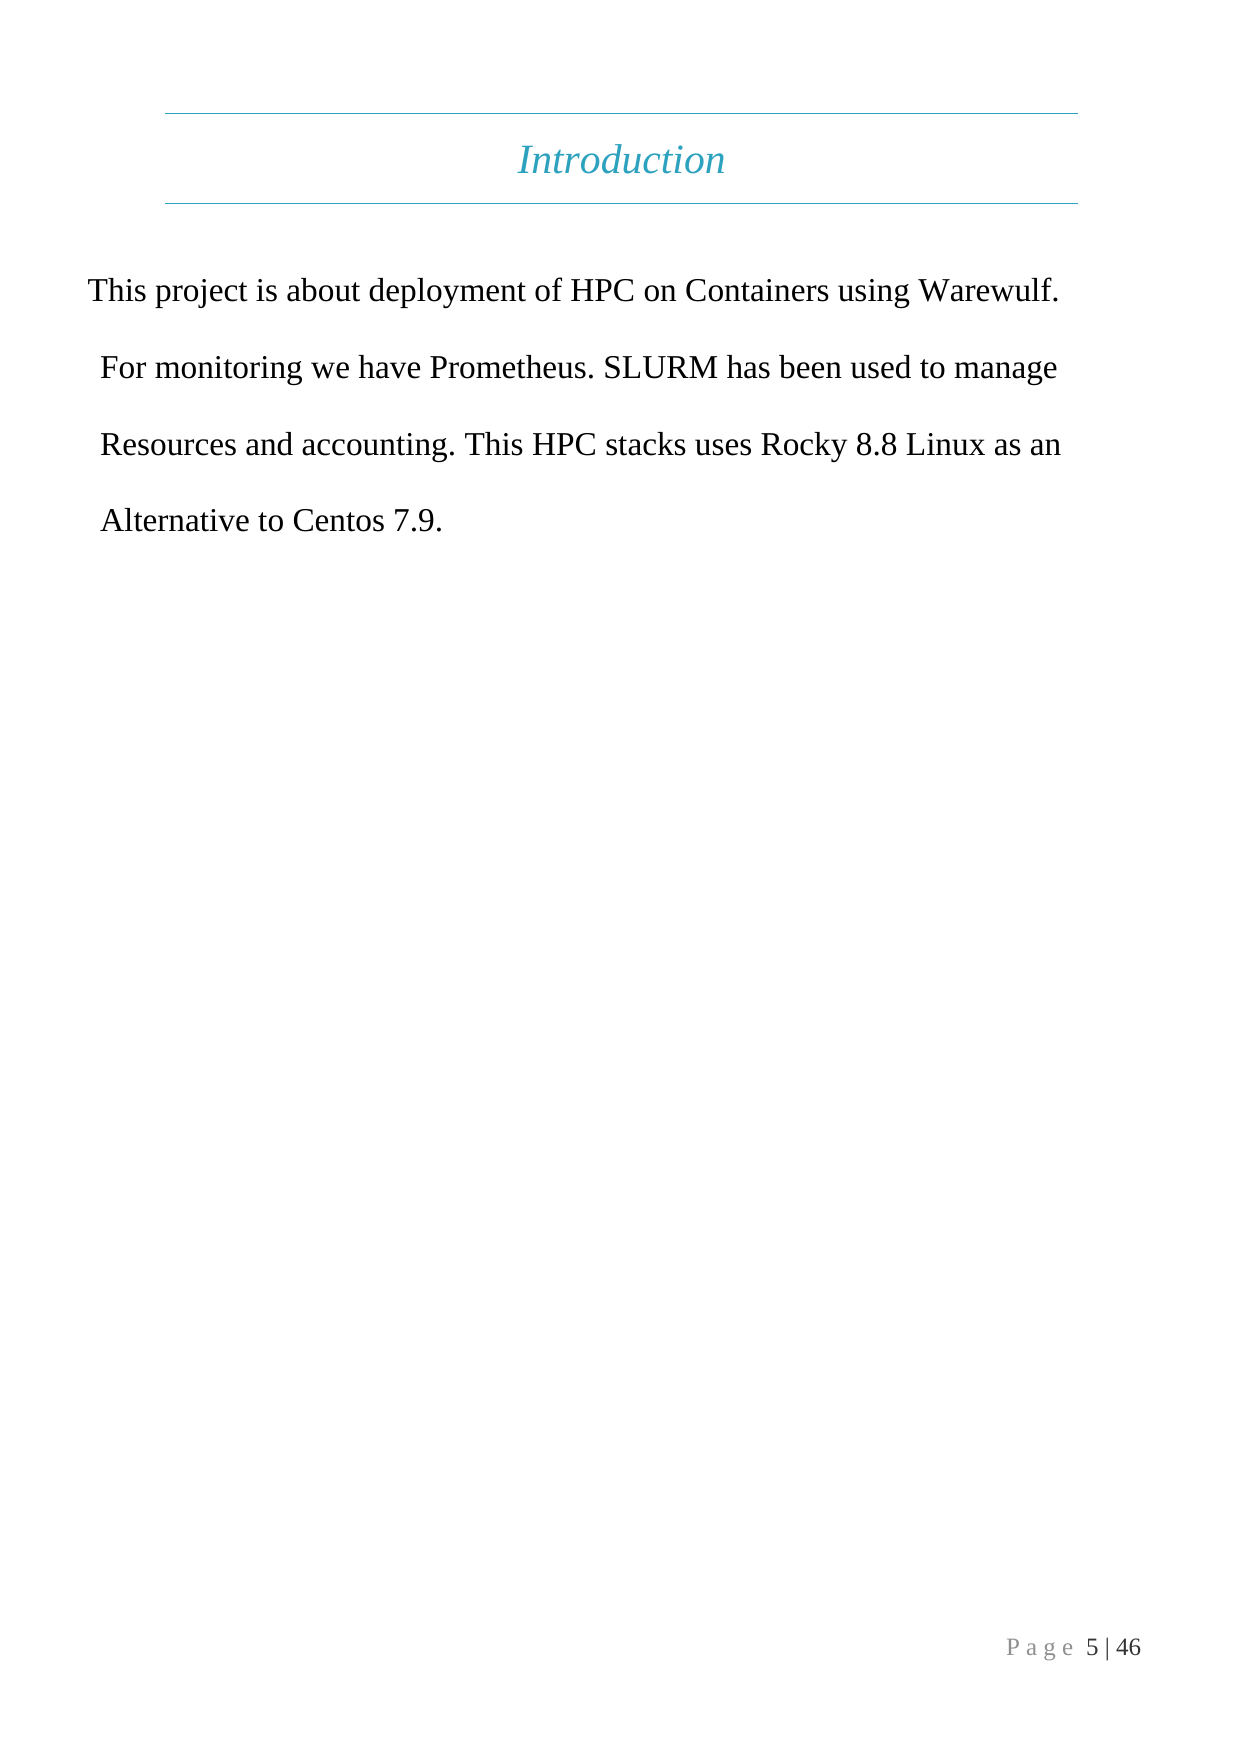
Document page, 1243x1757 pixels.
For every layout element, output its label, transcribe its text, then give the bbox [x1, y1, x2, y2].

text This project is about deployment of HPC on Containers using Warewulf. [75, 270, 1168, 309]
text Resources and accounting. This HPC stacks uses Rocky 8.8 Linux as an [75, 424, 1168, 462]
text Introduction [165, 114, 1078, 203]
text Alternative to Centos 7.9. [75, 500, 1168, 539]
text For monitoring we have Prometheus. SLURM has been used to manage [75, 347, 1168, 385]
